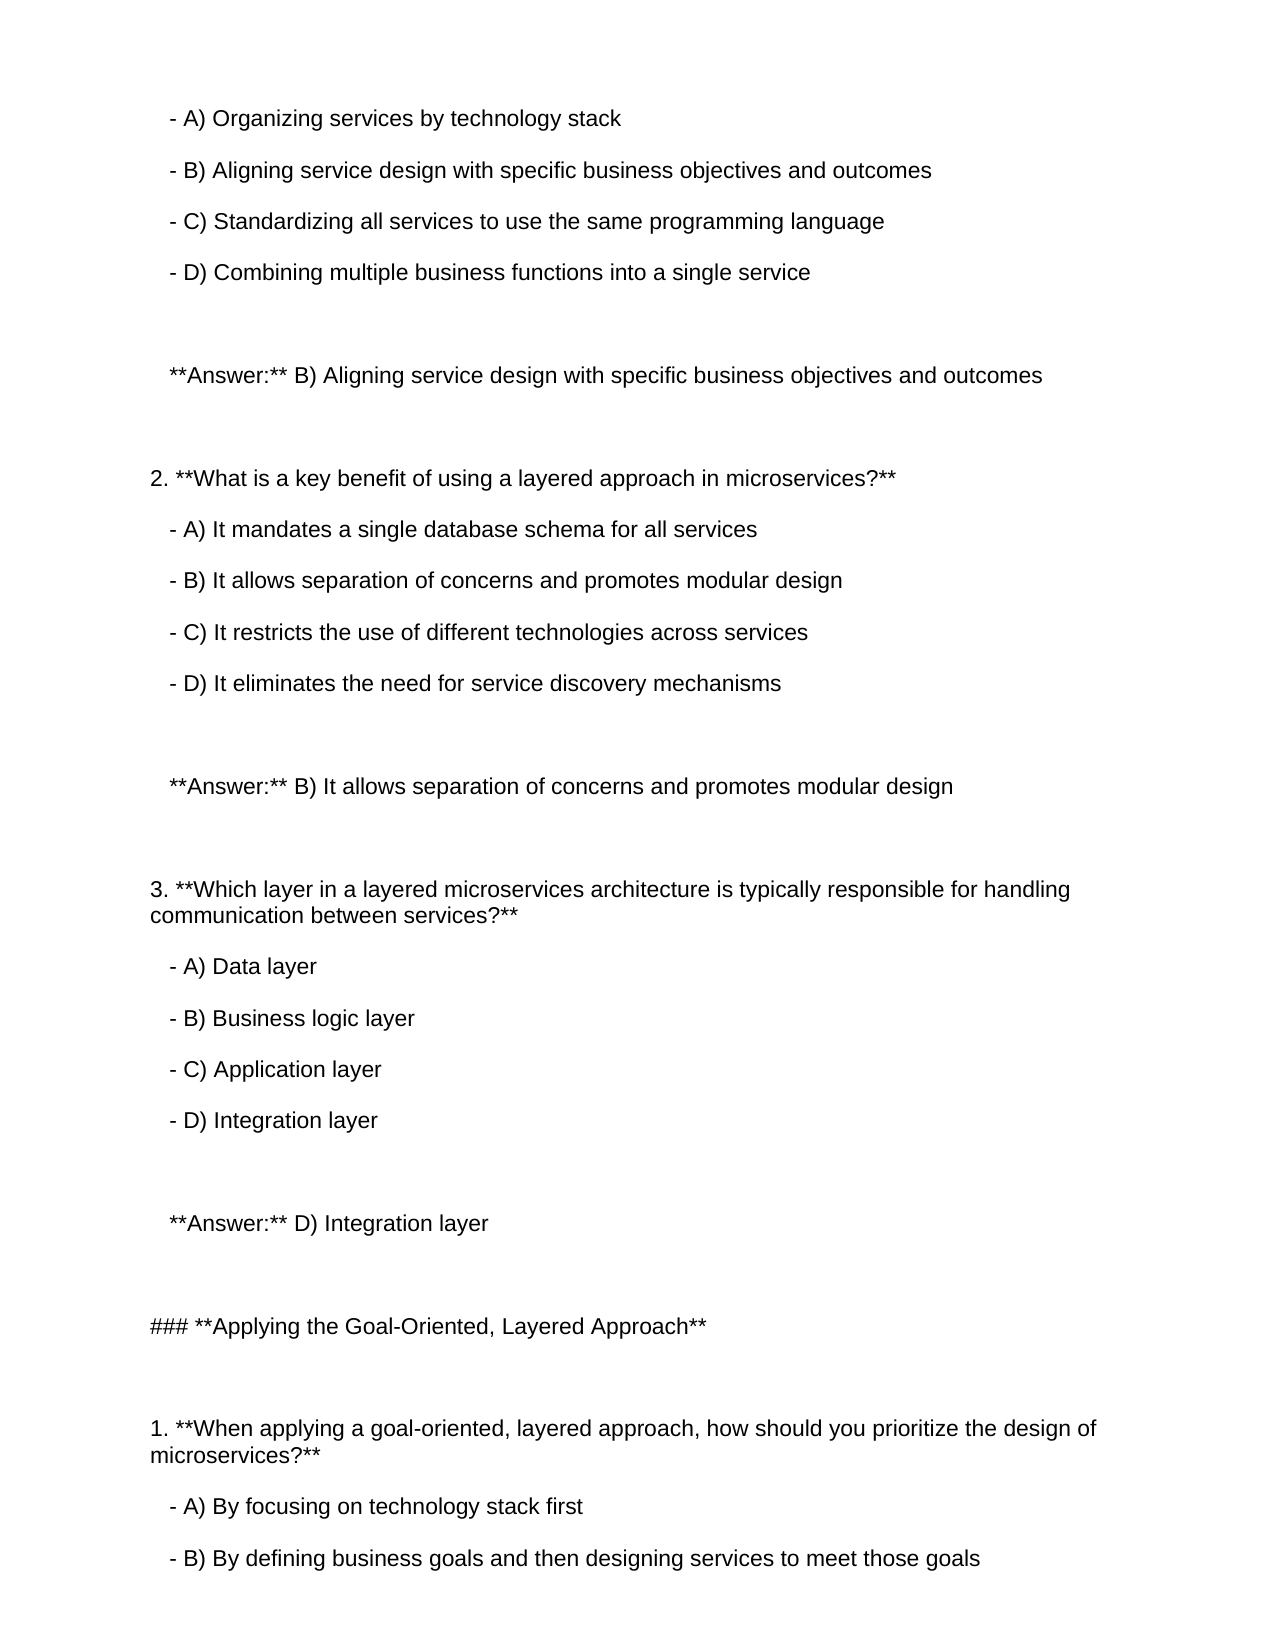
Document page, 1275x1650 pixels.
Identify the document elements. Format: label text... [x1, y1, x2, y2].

text - C) Application layer [150, 1056, 1125, 1082]
text ### **Applying the Goal-Oriented, Layered Approach** [150, 1313, 1125, 1339]
text - A) It mandates a single database schema for all services [150, 516, 1125, 542]
text - C) Standardizing all services to use the same programming language [150, 208, 1125, 234]
text - C) It restricts the use of different technologies across services [150, 619, 1125, 645]
text 1. **When applying a goal-oriented, layered approach, how should you prioritize the design of microservices?** [150, 1415, 1125, 1468]
text - B) Business logic layer [150, 1004, 1125, 1031]
text - D) Integration layer [150, 1107, 1125, 1134]
text 3. **Which layer in a layered microservices architecture is typically responsible for handling communication between services?** [150, 876, 1125, 928]
text - A) Data layer [150, 953, 1125, 979]
text **Answer:** B) It allows separation of concerns and promotes modular design [150, 773, 1125, 799]
text - B) It allows separation of concerns and promotes modular design [150, 567, 1125, 594]
text - A) Organizing services by technology stack [150, 105, 1125, 132]
text - B) By defining business goals and then designing services to meet those goals [150, 1544, 1125, 1571]
text **Answer:** B) Aligning service design with specific business objectives and outcomes [150, 362, 1125, 388]
text **Answer:** D) Integration layer [150, 1210, 1125, 1236]
text - D) It eliminates the need for service discovery mechanisms [150, 670, 1125, 696]
text 2. **What is a key benefit of using a layered approach in microservices?** [150, 465, 1125, 491]
text - A) By focusing on technology stack first [150, 1493, 1125, 1519]
text - B) Aligning service design with specific business objectives and outcomes [150, 157, 1125, 183]
text - D) Combining multiple business functions into a single service [150, 259, 1125, 286]
